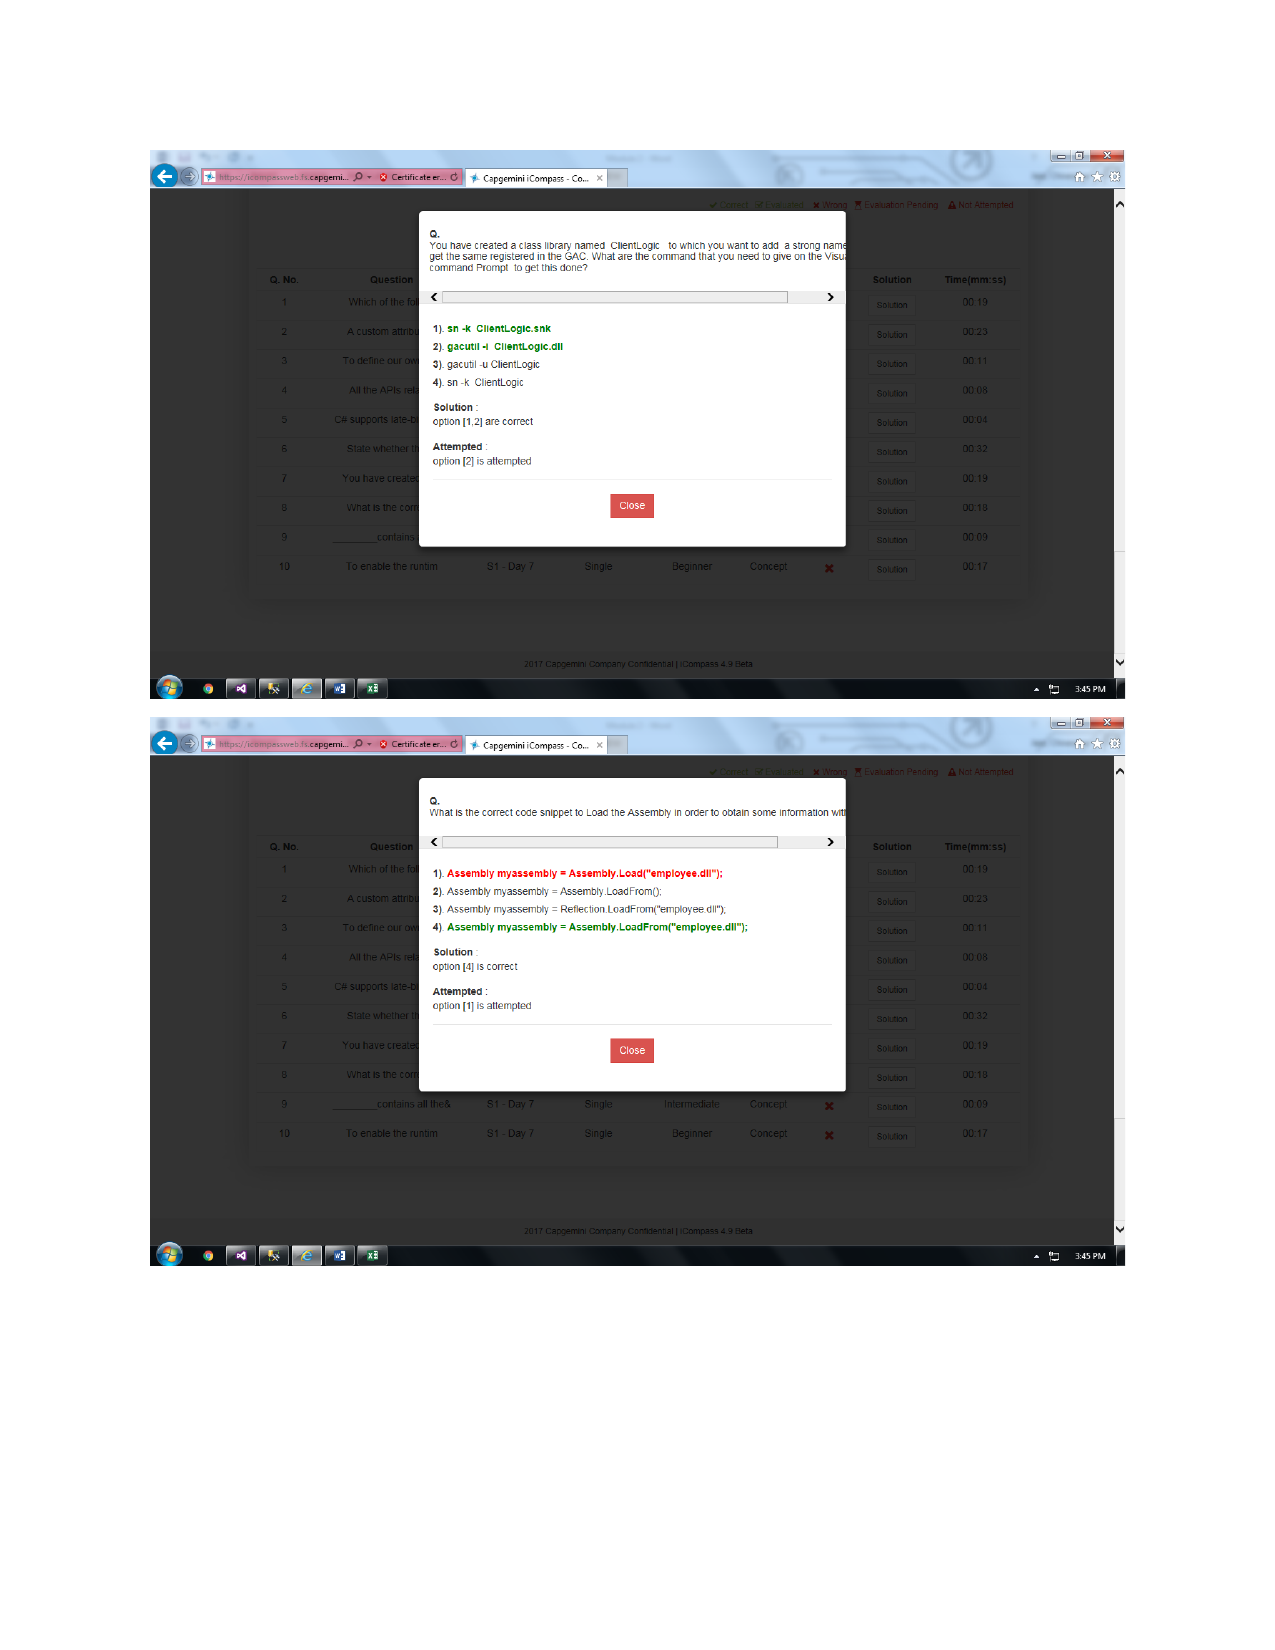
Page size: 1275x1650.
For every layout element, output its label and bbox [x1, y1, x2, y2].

picture [150, 717, 1125, 1266]
picture [150, 150, 1125, 699]
